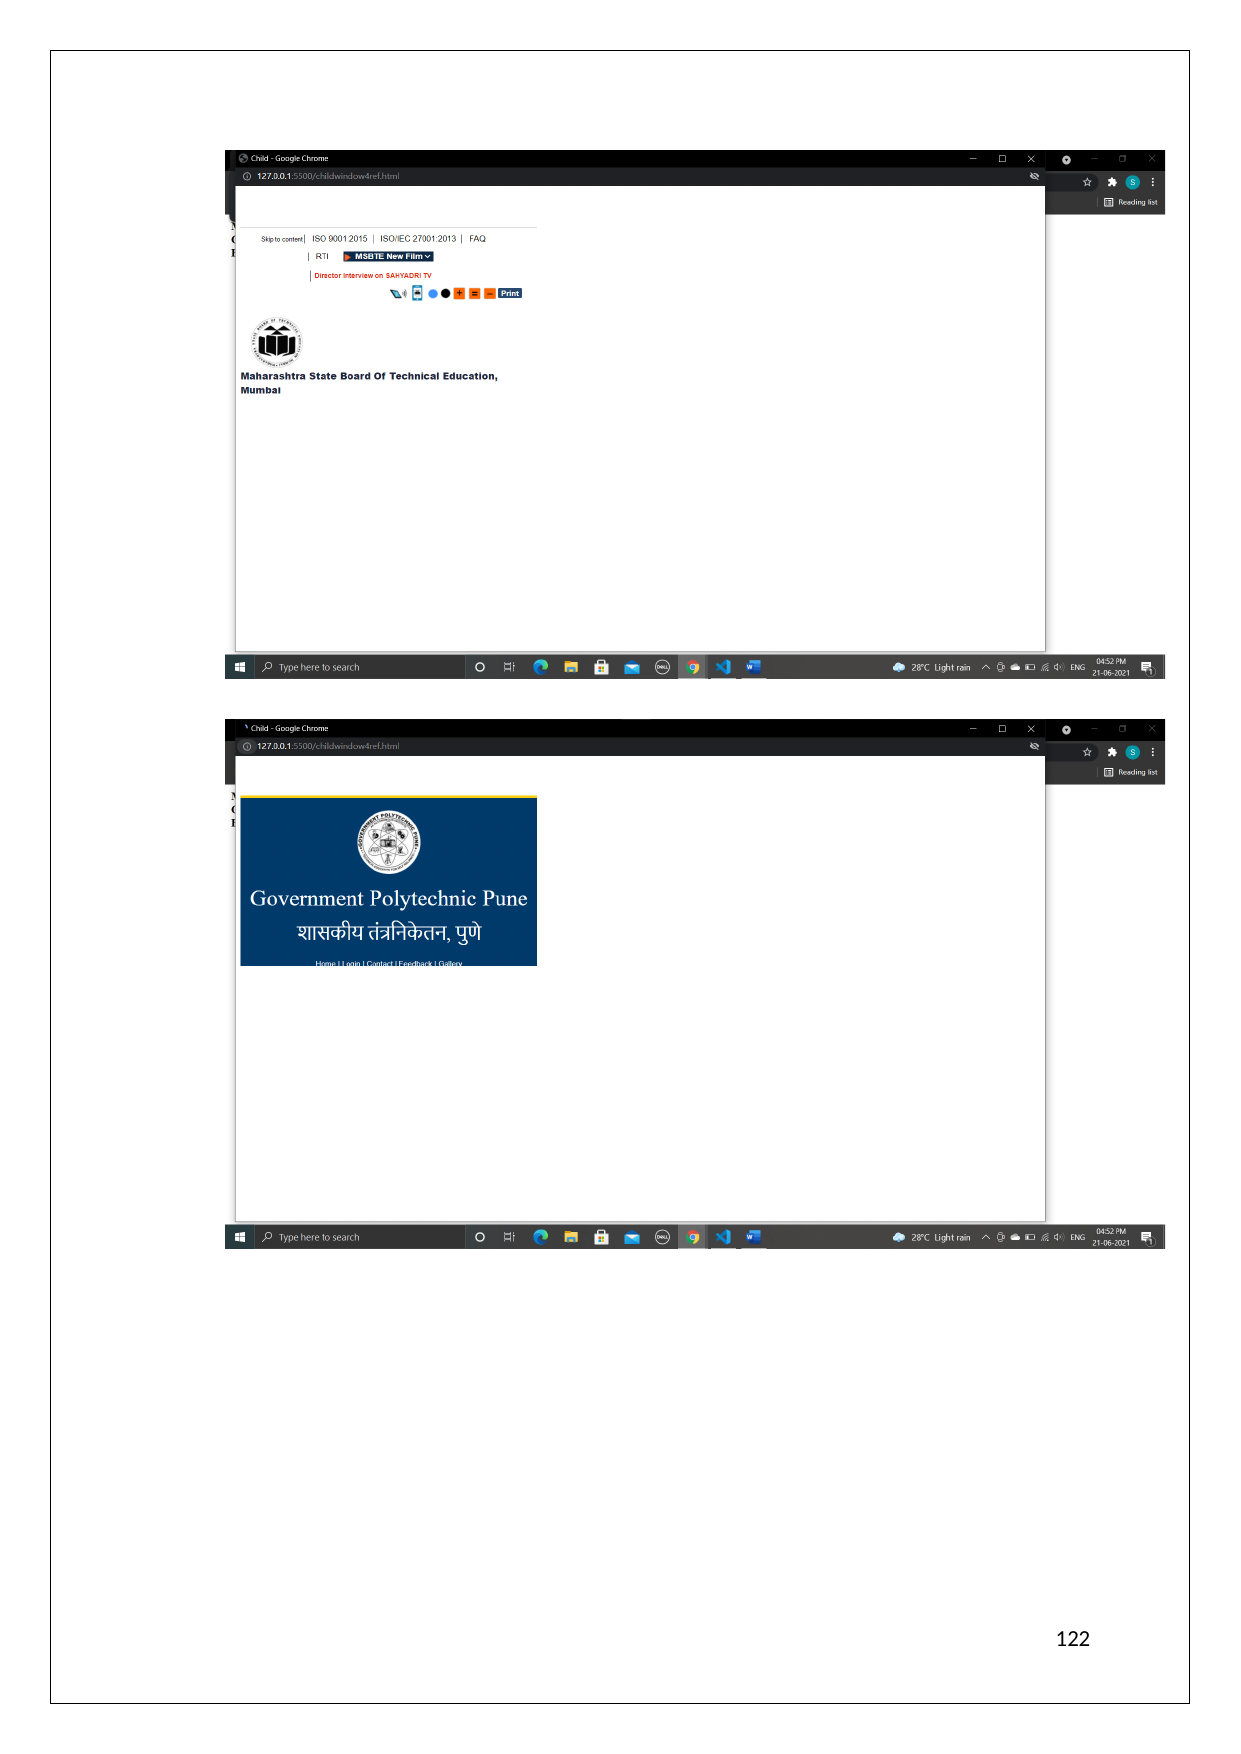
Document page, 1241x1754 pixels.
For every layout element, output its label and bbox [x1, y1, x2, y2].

picture [225, 150, 1166, 679]
picture [225, 719, 1166, 1249]
